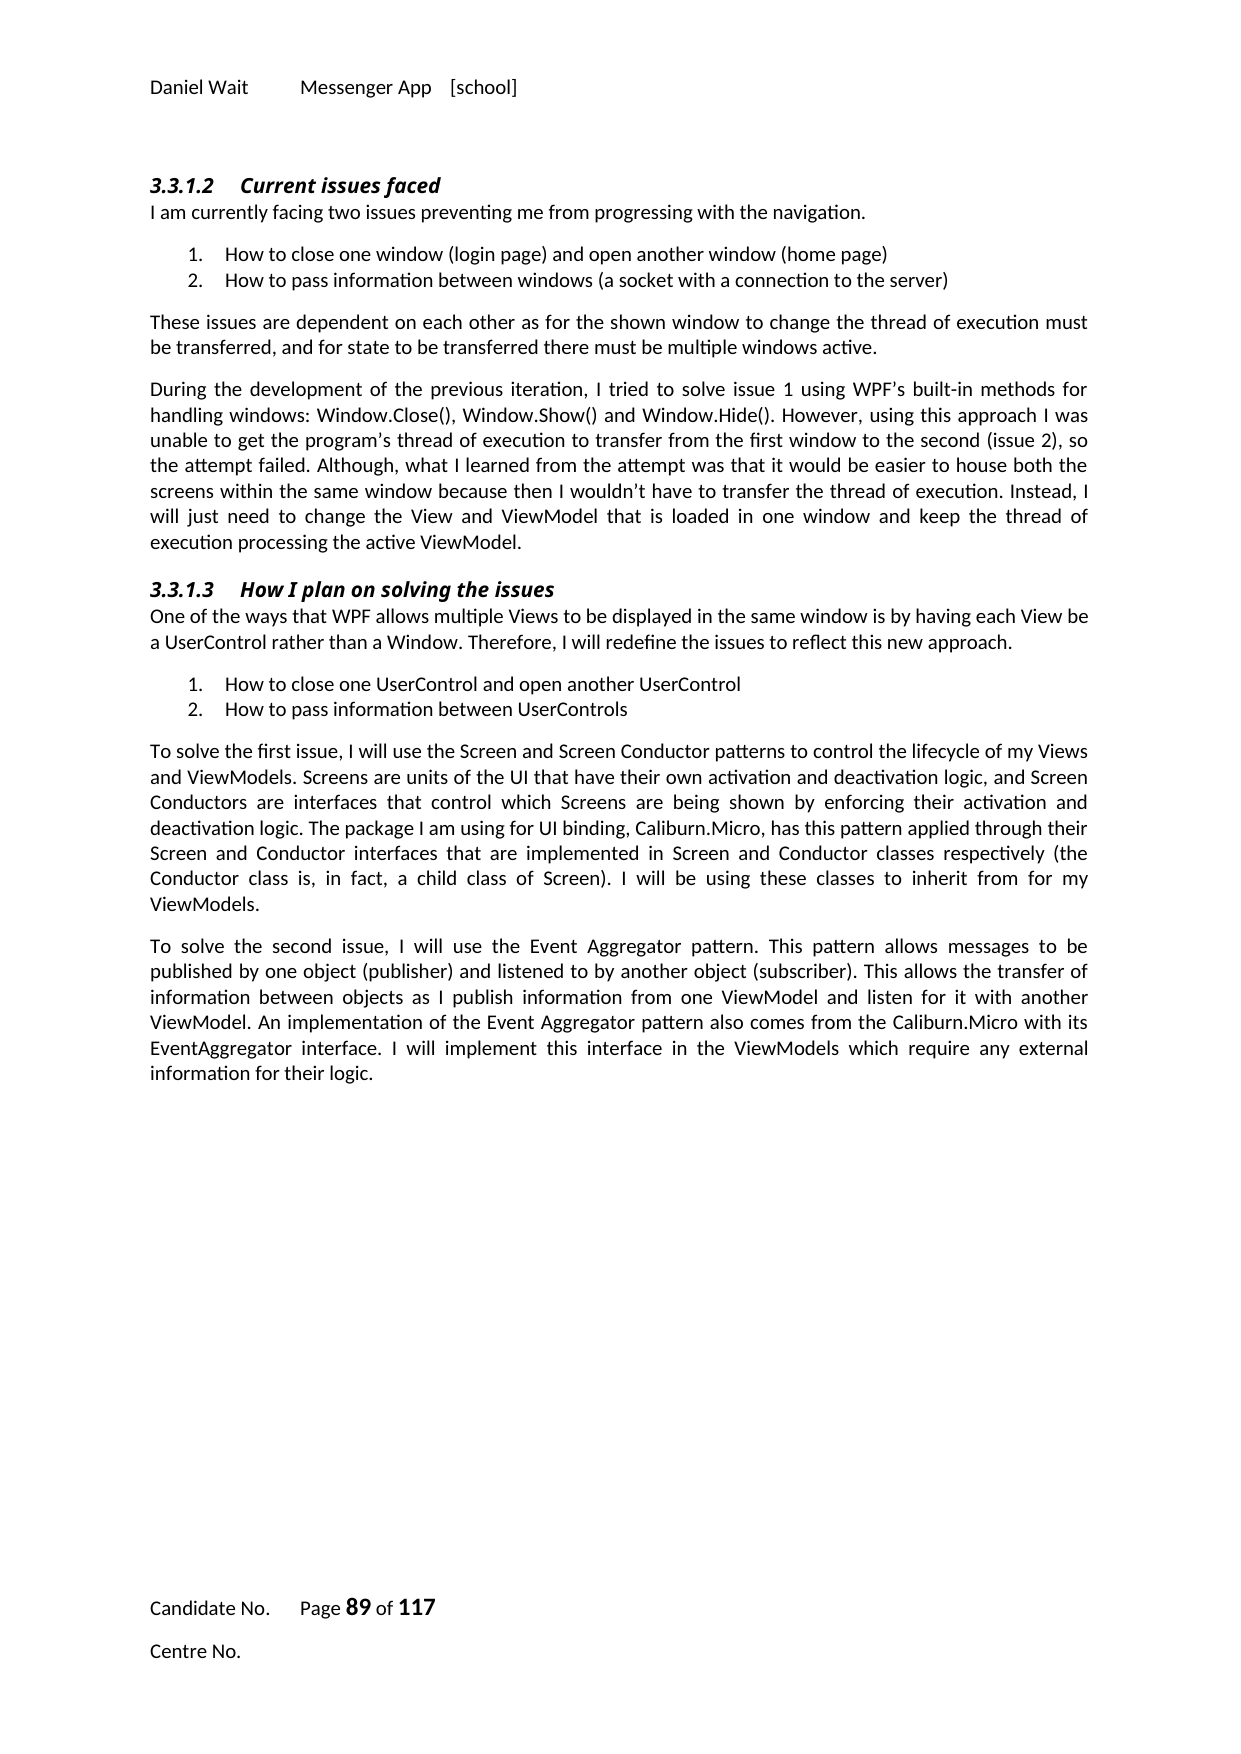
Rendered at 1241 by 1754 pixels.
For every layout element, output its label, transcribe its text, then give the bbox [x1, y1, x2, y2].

subtitle How I plan on solving the issues [150, 575, 1090, 603]
list How to close one window (login page) and open another window (home page) [187, 241, 1090, 267]
list How to pass information between UserControls [187, 696, 1090, 722]
subtitle Current issues faced [150, 171, 1090, 199]
list How to pass information between windows (a socket with a connection to the server) [187, 267, 1090, 292]
text To solve the first issue, I will use the Screen and Screen Conductor patterns to control the lifecycle of my Views and ViewModels. Screens are units of the UI that have their own activation and deactivation logic, and Screen Conductors are interfaces that control which Screens are being shown by enforcing their activation and deactivation logic. The package I am using for UI binding, Caliburn.Micro, has this pattern applied through their Screen and Conductor interfaces that are implemented in Screen and Conductor classes respectively (the Conductor class is, in fact, a child class of Screen). I will be using these classes to inherit from for my ViewModels. [150, 738, 1090, 916]
text To solve the second issue, I will use the Event Aggregator pattern. This pattern allows messages to be published by one object (publisher) and listened to by another object (subscriber). This allows the transfer of information between objects as I publish information from one ViewModel and listen for it with another ViewModel. An implementation of the Event Aggregator pattern also comes from the Caliburn.Micro with its EventAggregator interface. I will implement this interface in the ViewModels which require any external information for their logic. [150, 933, 1090, 1086]
list How to close one UserControl and open another UserControl [187, 671, 1090, 696]
text During the development of the previous iteration, I tried to solve issue 1 using WPF’s built-in methods for handling windows: Window.Close(), Window.Show() and Window.Hide(). However, using this approach I was unable to get the program’s thread of execution to transfer from the first window to the second (issue 2), so the attempt failed. Although, what I learned from the attempt was that it would be easier to house both the screens within the same window because then I wouldn’t have to transfer the thread of execution. Instead, I will just need to change the View and ViewModel that is loaded in one window and keep the thread of execution processing the active ViewModel. [150, 376, 1090, 554]
text These issues are dependent on each other as for the shown window to change the thread of execution must be transferred, and for state to be transferred there must be multiple windows active. [150, 309, 1090, 360]
text One of the ways that WPF allows multiple Views to be displayed in the same window is by having each View be a UserControl rather than a Window. Therefore, I will redefine the issues to reflect this new approach. [150, 603, 1090, 654]
text I am currently facing two issues preventing me from progressing with the navigation. [150, 199, 1090, 225]
